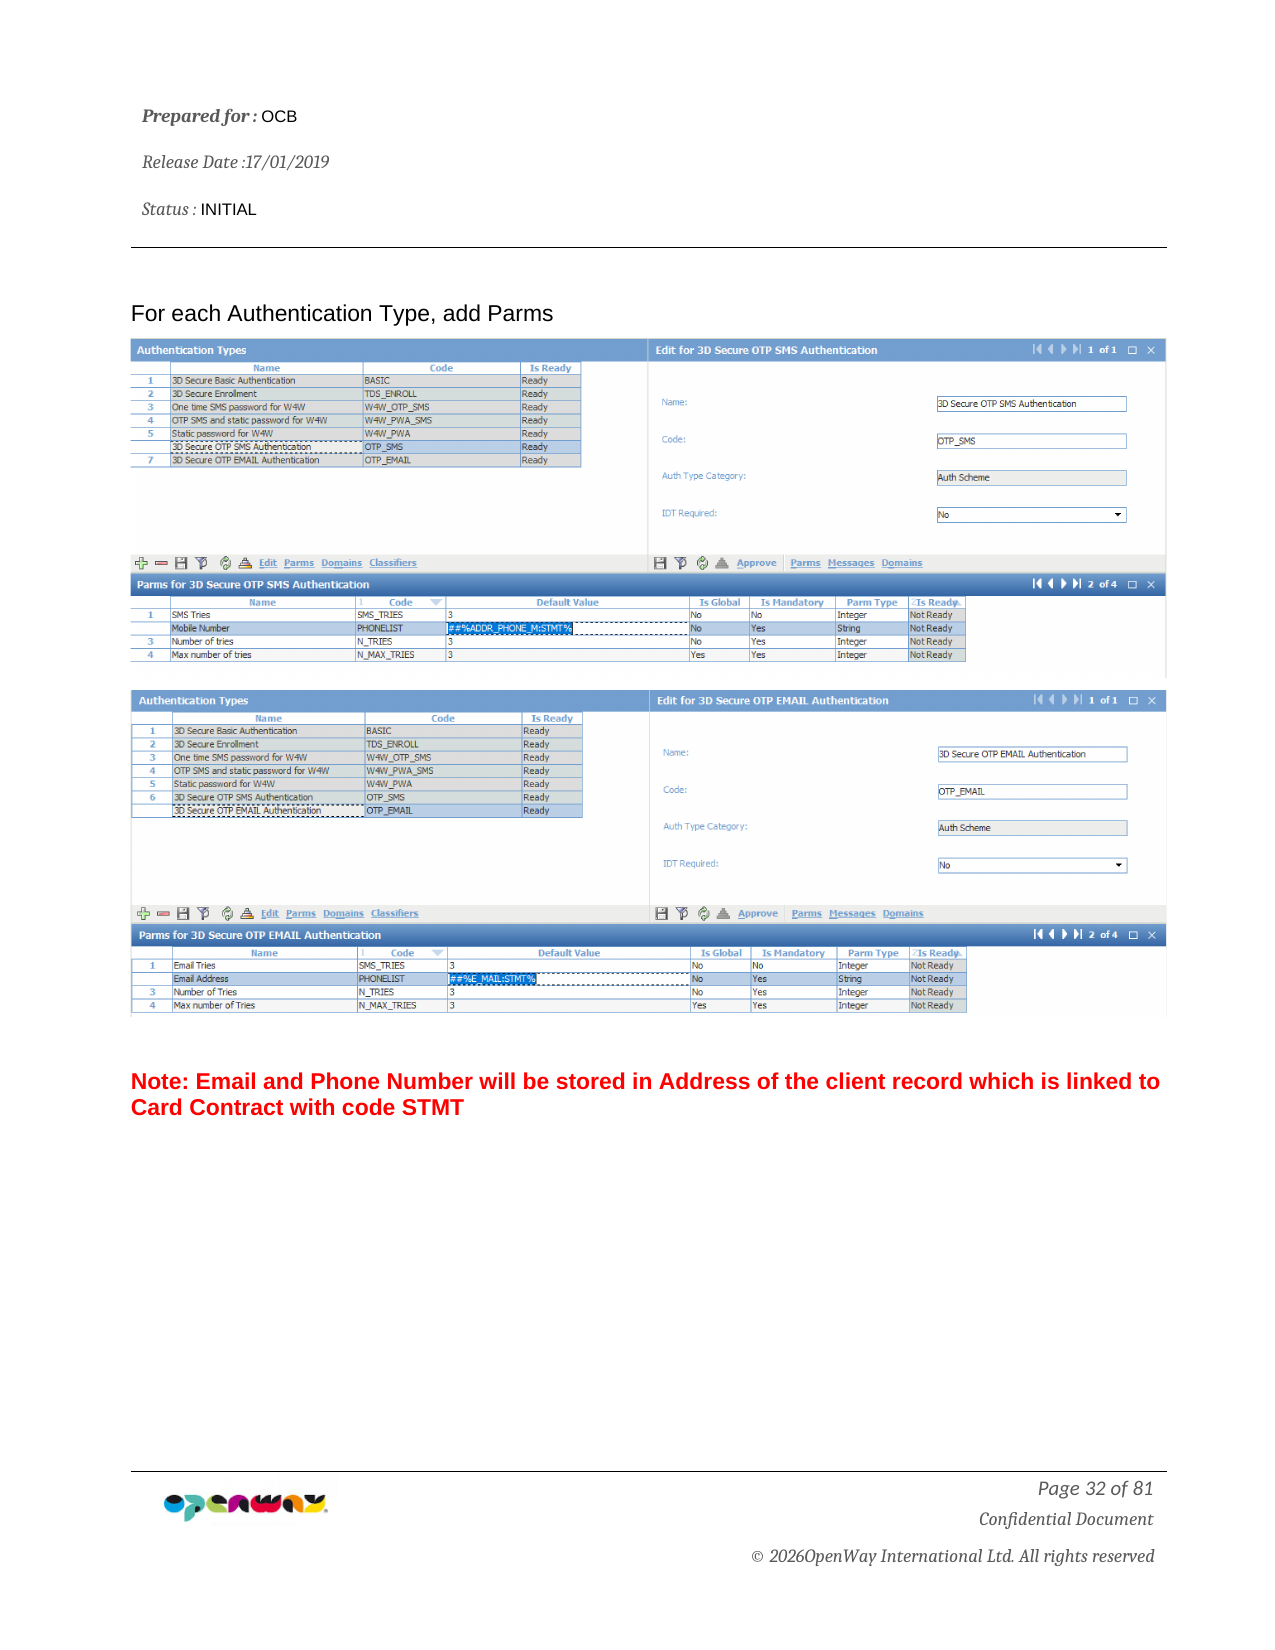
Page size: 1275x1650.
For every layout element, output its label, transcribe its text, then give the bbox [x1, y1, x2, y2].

picture [156, 1472, 338, 1543]
picture [130, 690, 1167, 1017]
text Note: Email and Phone Number will be stored in Address of the client record which is linked to Card Contract with code STMT [131, 1068, 1167, 1120]
text For each Authentication Type, add Parms [131, 300, 1167, 326]
picture [130, 338, 1167, 678]
